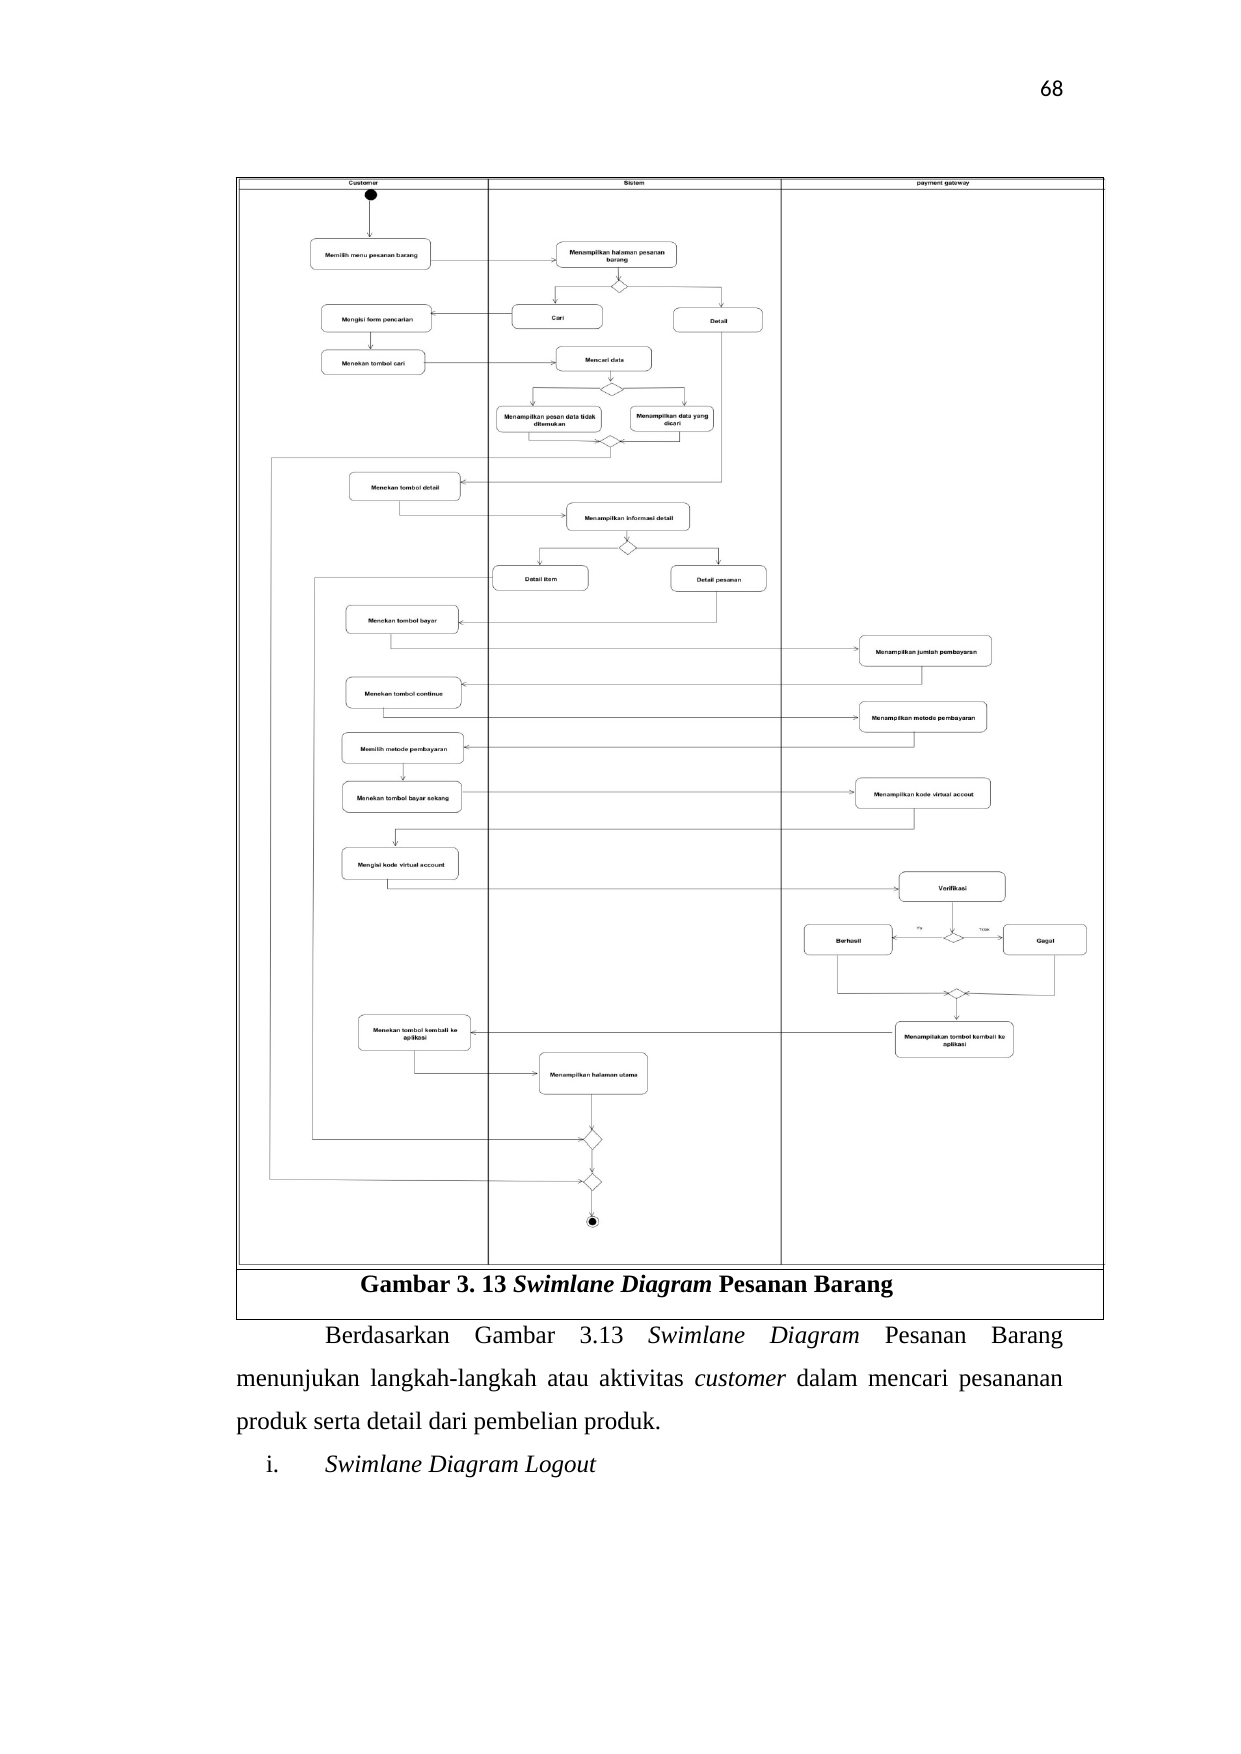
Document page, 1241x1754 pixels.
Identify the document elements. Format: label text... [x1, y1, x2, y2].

text Berdasarkan Gambar 3.13 Swimlane Diagram Pesanan Barang menunjukan langkah-langkah atau aktivitas customer dalam mencari pesananan produk serta detail dari pembelian produk. [236, 1320, 1063, 1435]
table_cell Gambar 3. 13 Swimlane Diagram Pesanan Barang [237, 1270, 1103, 1319]
table_header [237, 178, 1103, 1268]
list Swimlane Diagram Logout [266, 1449, 1063, 1478]
